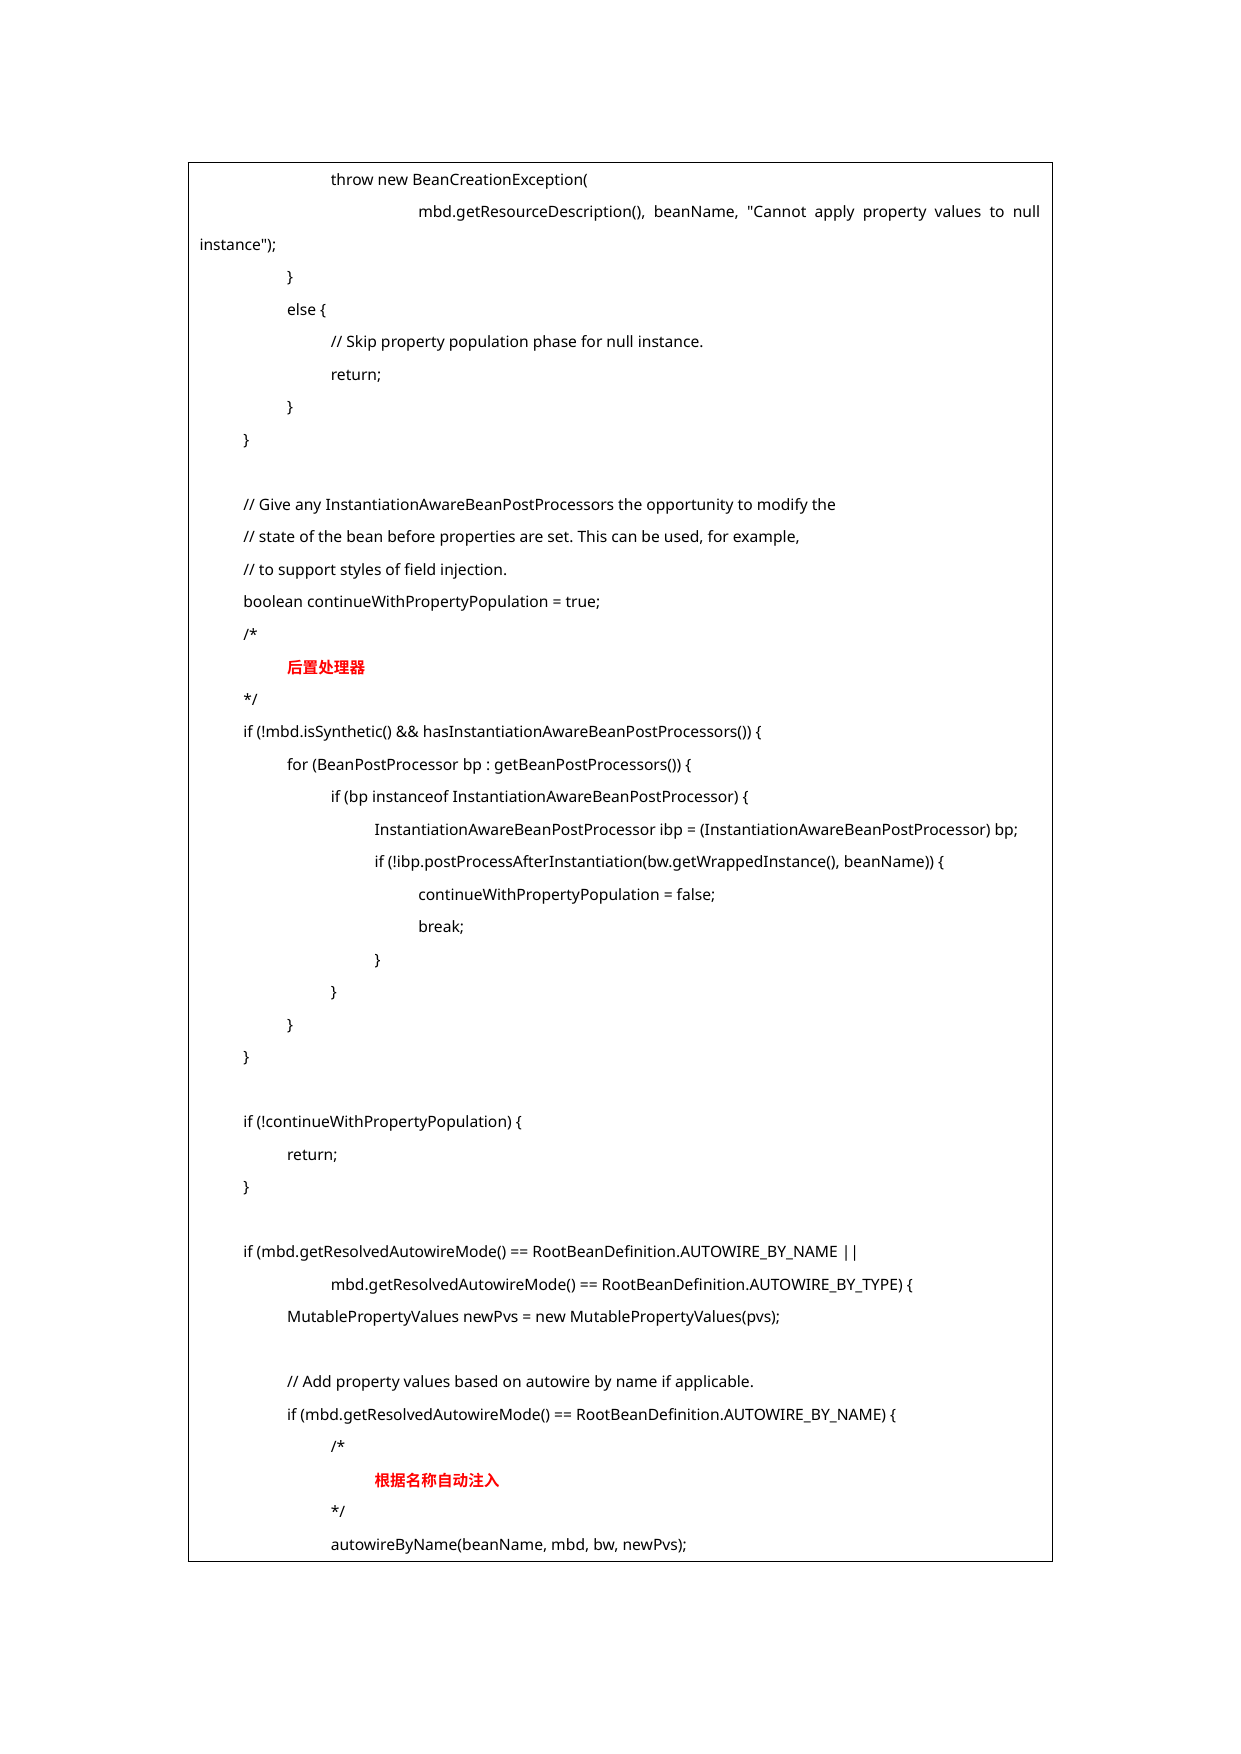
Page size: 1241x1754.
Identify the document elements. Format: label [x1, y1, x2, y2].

table_header [189, 163, 1052, 1561]
